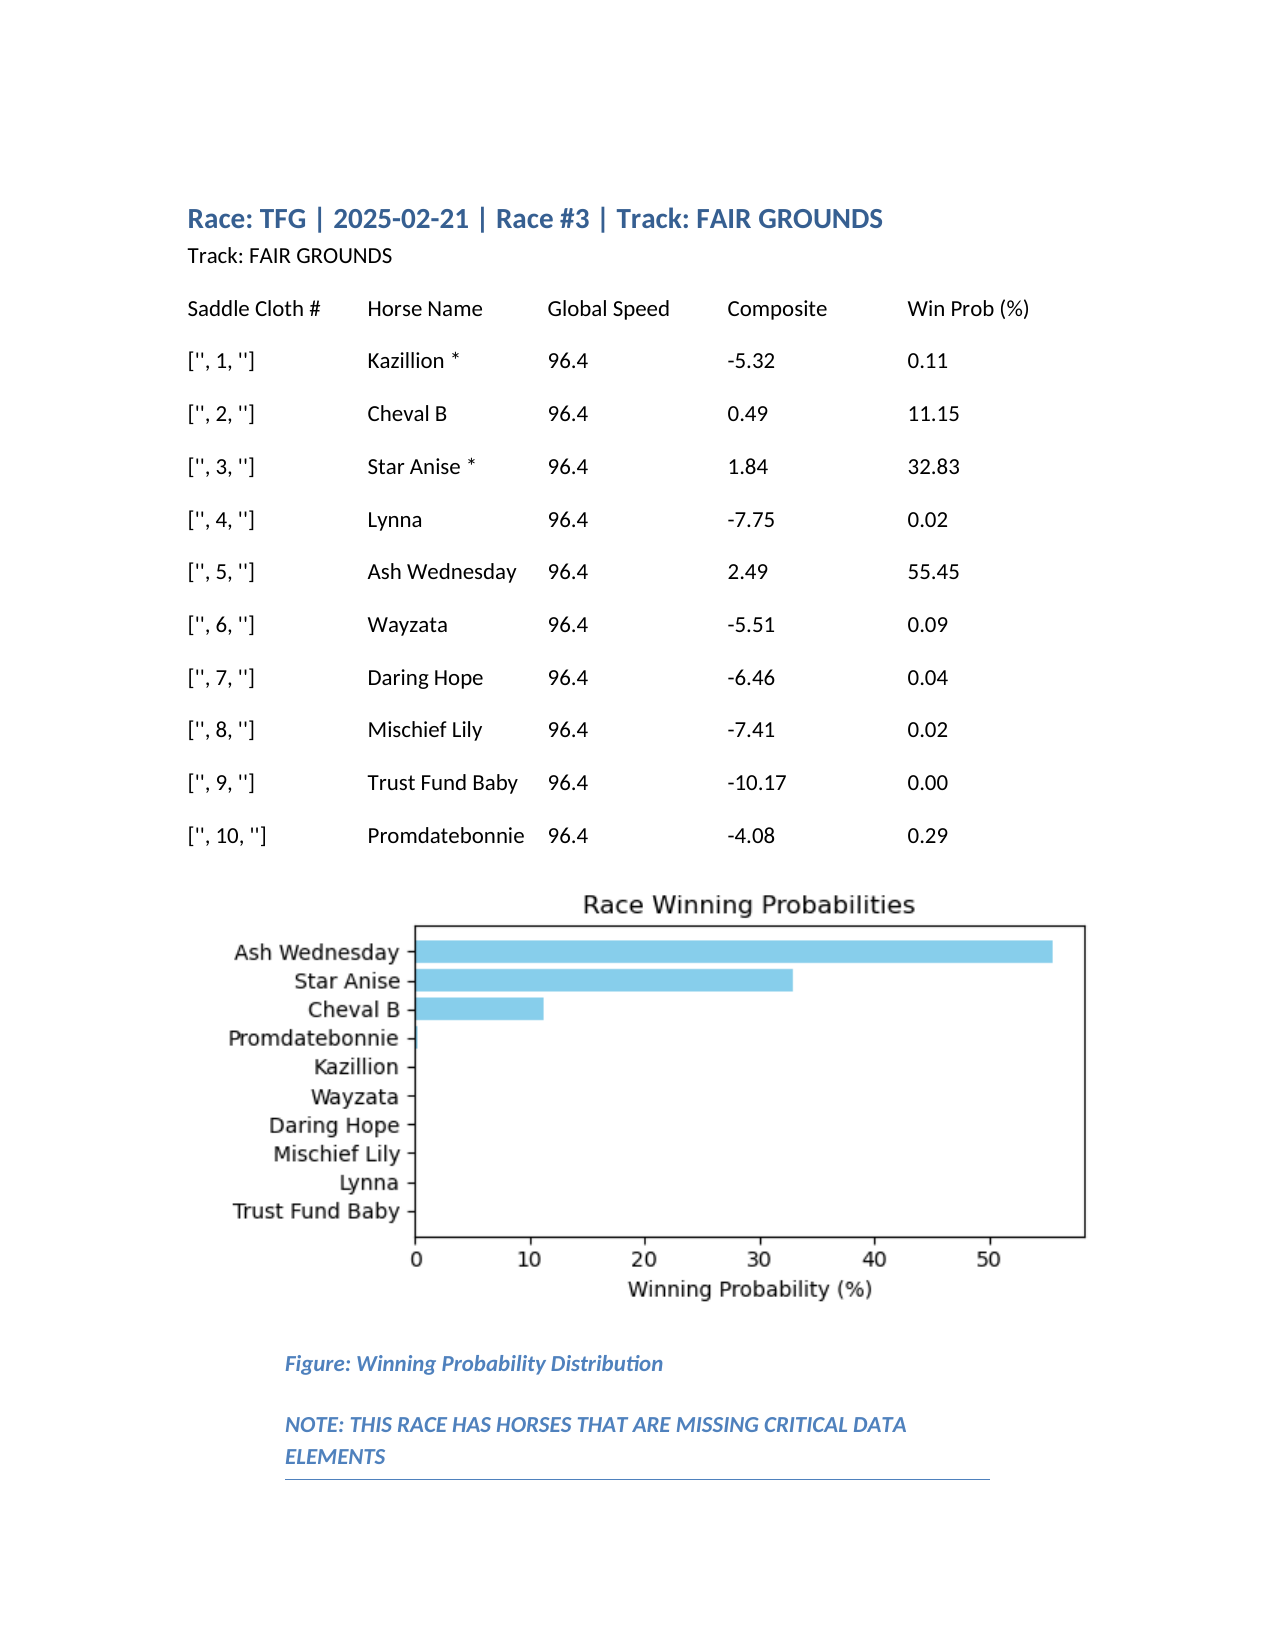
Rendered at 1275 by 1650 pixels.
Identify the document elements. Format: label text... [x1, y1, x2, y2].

text Figure: Winning Probability Distribution [285, 1349, 990, 1377]
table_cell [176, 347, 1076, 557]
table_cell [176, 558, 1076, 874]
text Track: FAIR GROUNDS [187, 241, 1087, 269]
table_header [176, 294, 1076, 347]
text NOTE: THIS RACE HAS HORSES THAT ARE MISSING CRITICAL DATA ELEMENTS [285, 1410, 990, 1479]
picture [206, 873, 1107, 1324]
subtitle Race: TFG | 2025-02-21 | Race #3 | Track: FAIR GROUNDS [187, 200, 1087, 236]
